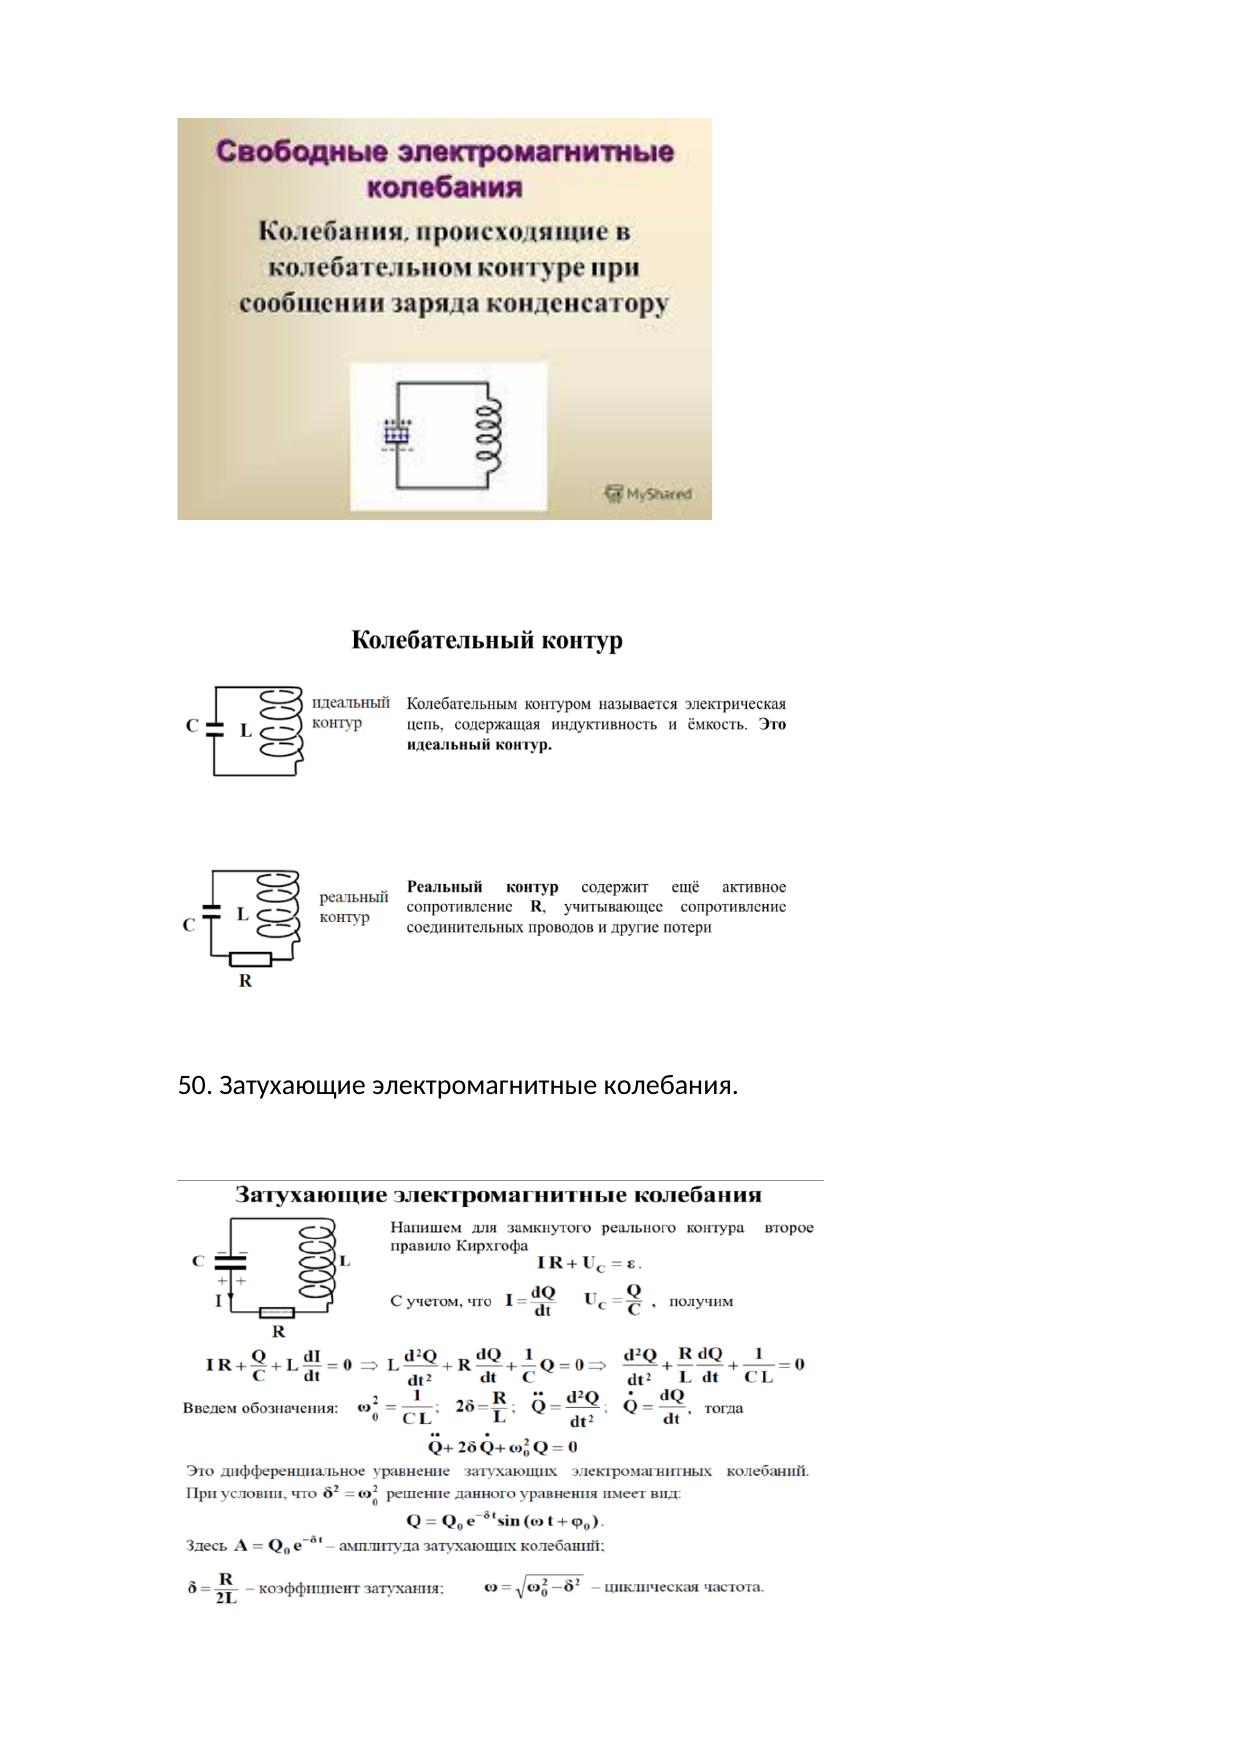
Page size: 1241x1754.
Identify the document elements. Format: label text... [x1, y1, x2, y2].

text 50. Затухающие электромагнитные колебания. [177, 1067, 1152, 1102]
picture [177, 597, 804, 1043]
picture [177, 118, 713, 520]
picture [177, 1180, 824, 1610]
